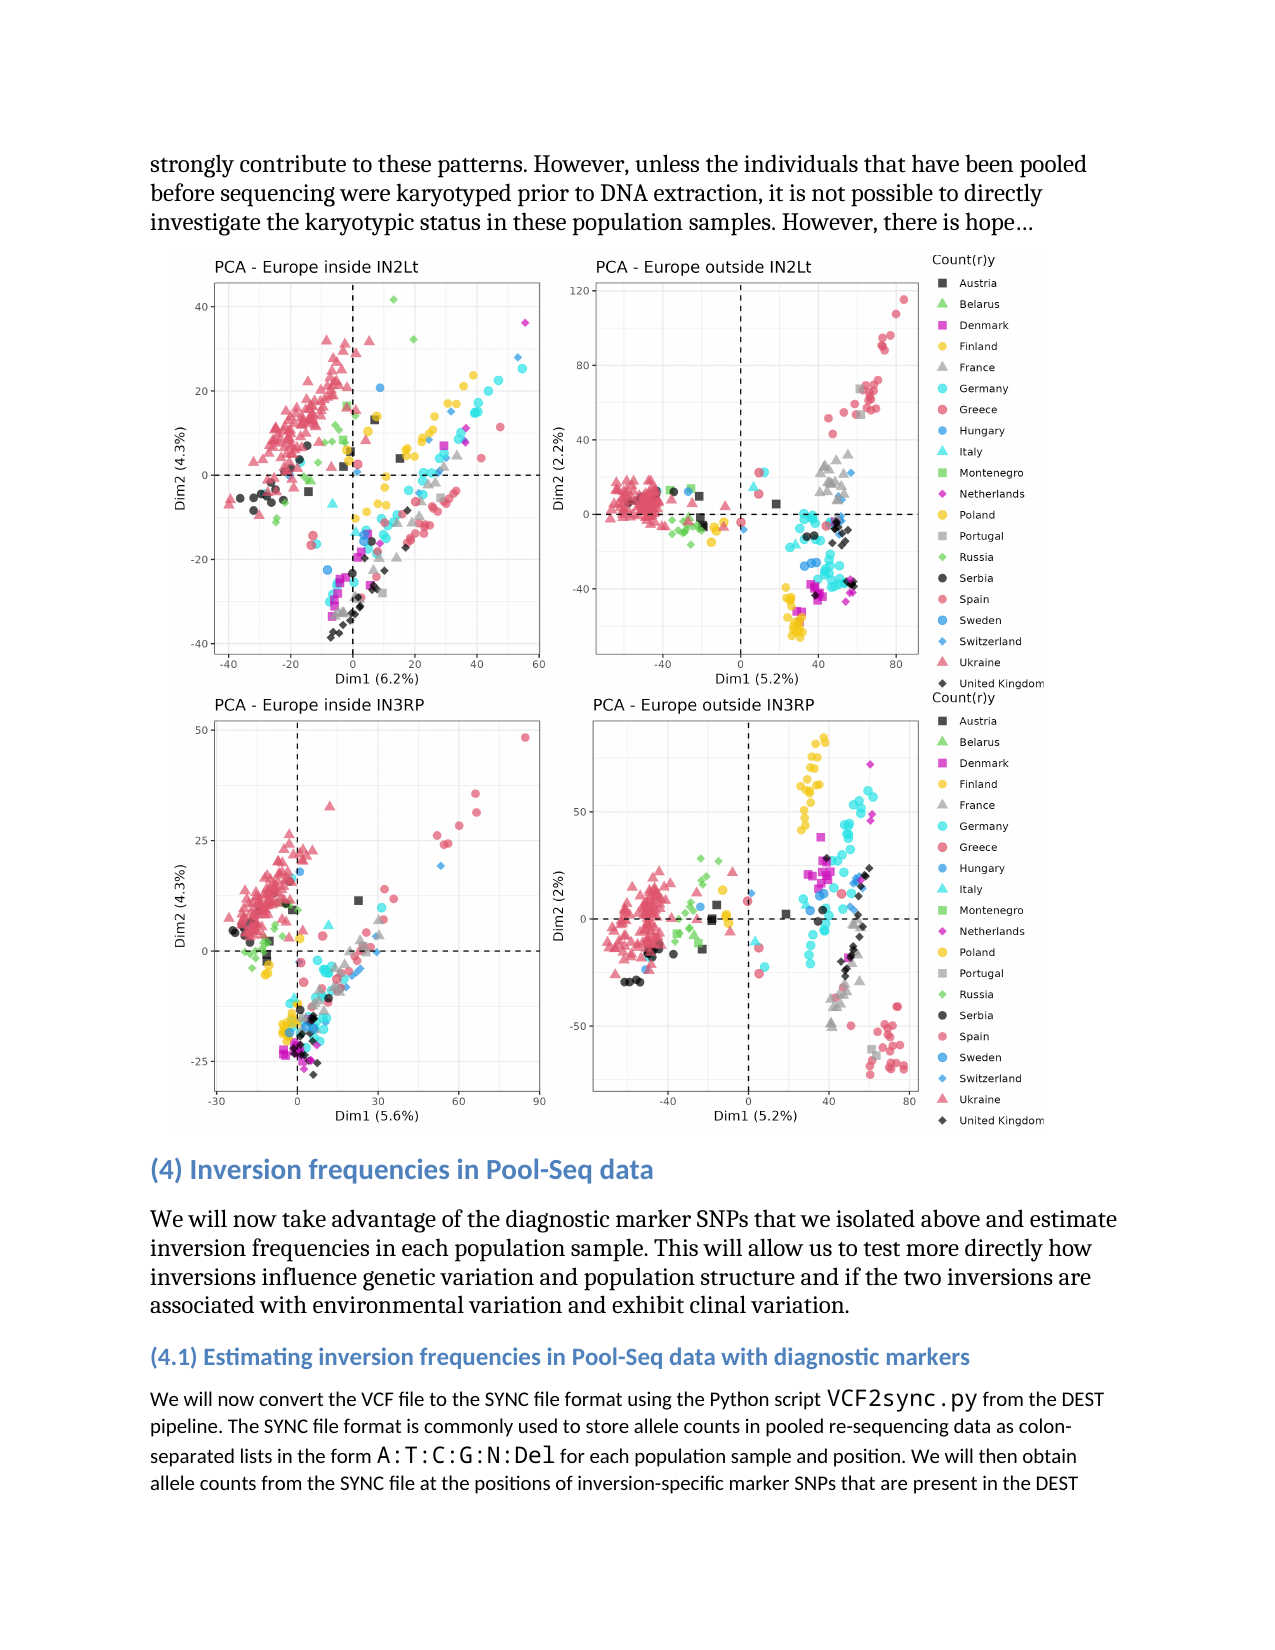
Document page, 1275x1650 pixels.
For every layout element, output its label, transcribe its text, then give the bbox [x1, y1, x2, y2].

text We will now take advantage of the diagnostic marker SNPs that we isolated above and estimate inversion frequencies in each population sample. This will allow us to test more directly how inversions influence genetic variation and population structure and if the two inversions are associated with environmental variation and exhibit clinal variation. [150, 1205, 1125, 1320]
picture [168, 255, 1044, 1130]
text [150, 150, 1125, 236]
subtitle (4) Inversion frequencies in Pool-Seq data [150, 1151, 1125, 1186]
subtitle (4.1) Estimating inversion frequencies in Pool-Seq data with diagnostic markers [150, 1341, 1125, 1372]
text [150, 1382, 1125, 1495]
